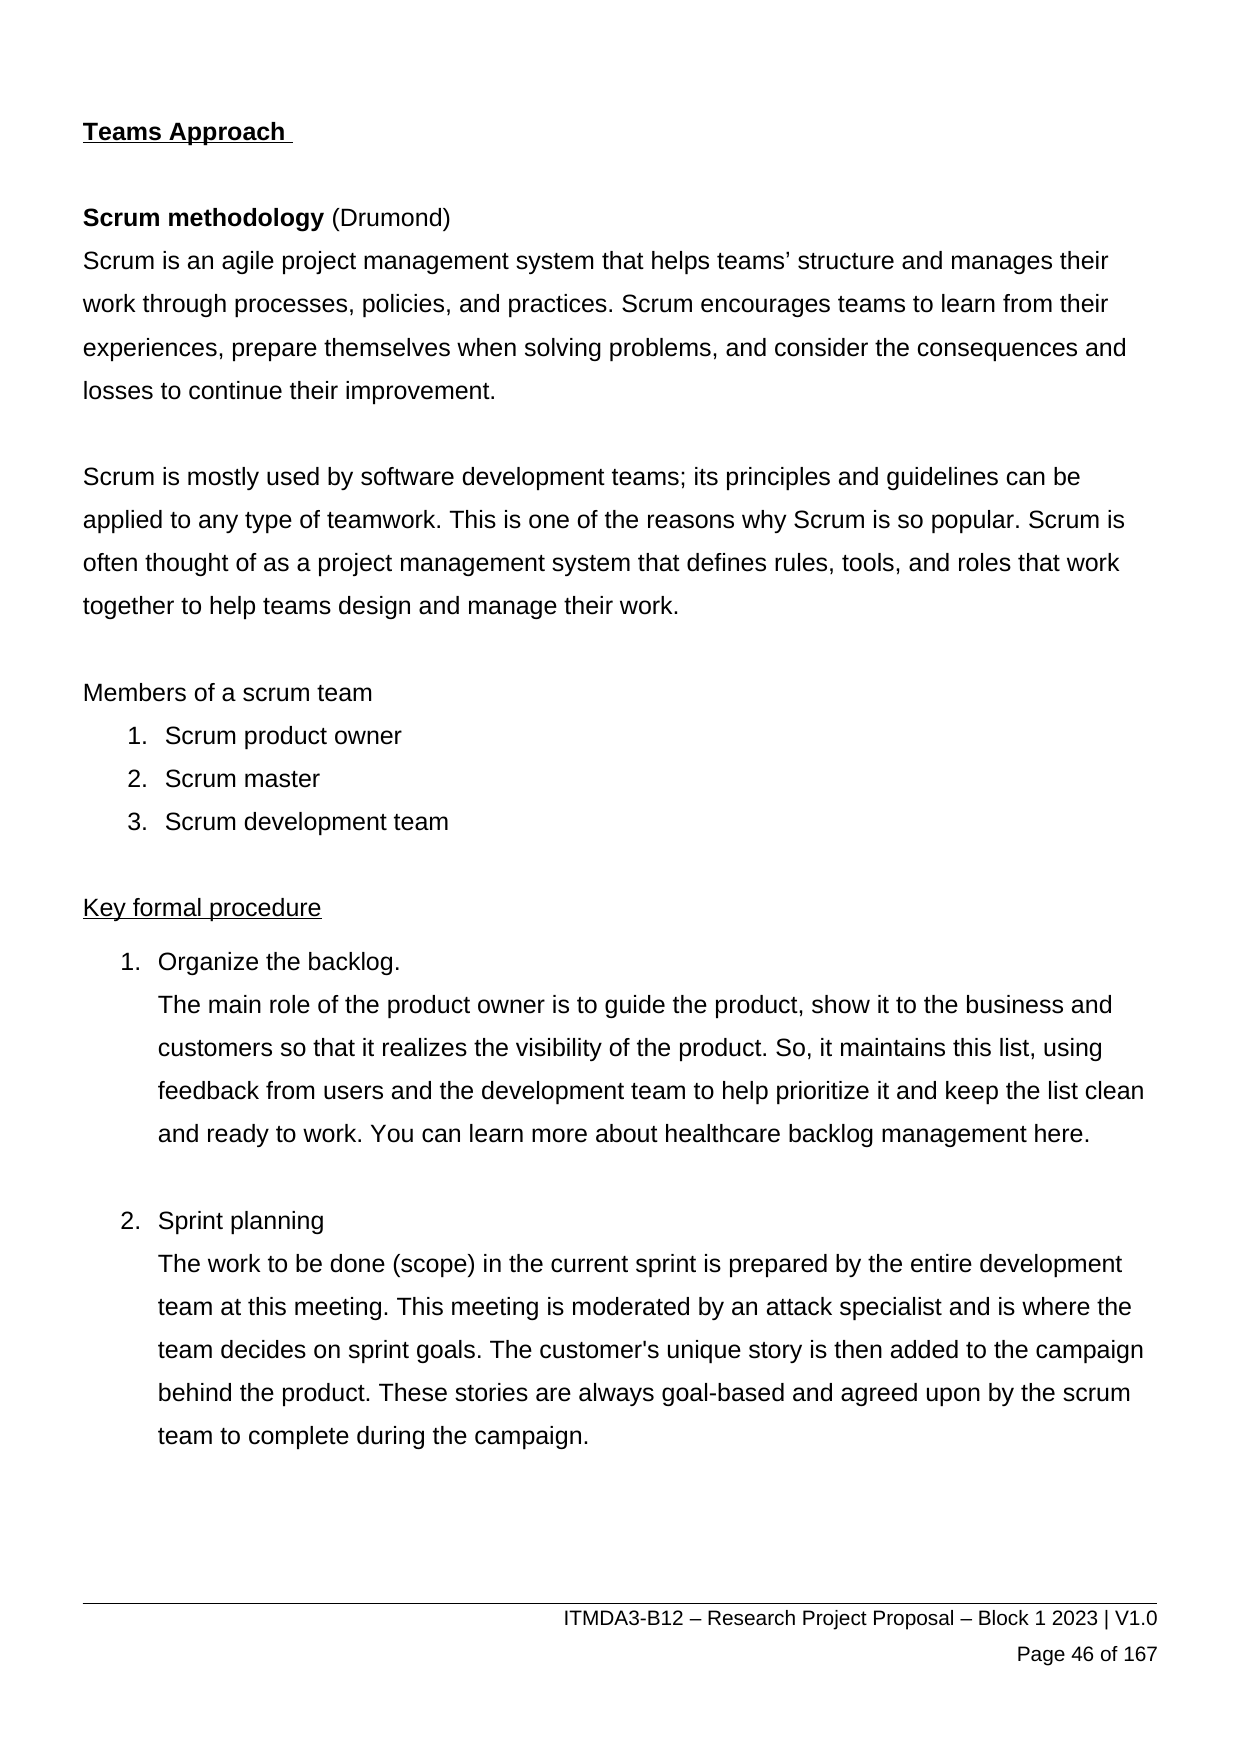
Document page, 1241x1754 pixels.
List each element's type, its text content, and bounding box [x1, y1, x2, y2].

text Members of a scrum team [83, 677, 1157, 706]
text Scrum is mostly used by software development teams; its principles and guidelines can be applied to any type of teamwork. This is one of the reasons why Scrum is so popular. Scrum is often thought of as a project management system that defines rules, tools, and roles that work together to help teams design and manage their work. [83, 462, 1157, 620]
text Teams Approach [83, 117, 1157, 146]
list Sprint planning [120, 1206, 1157, 1234]
text Key formal procedure [83, 893, 1157, 922]
text Scrum methodology [83, 203, 1157, 232]
list Scrum master [127, 764, 1157, 792]
text Scrum is an agile project management system that helps teams’ structure and manages their work through processes, policies, and practices. Scrum encourages teams to learn from their experiences, prepare themselves when solving problems, and consider the consequences and losses to continue their improvement. [83, 246, 1157, 404]
text The main role of the product owner is to guide the product, show it to the business and customers so that it realizes the visibility of the product. So, it maintains this list, using feedback from users and the development team to help prioritize it and keep the list clean and ready to work. You can learn more about healthcare backlog management here. [158, 990, 1157, 1148]
list Scrum development team [127, 807, 1157, 836]
list Organize the backlog. [120, 947, 1157, 976]
list Scrum product owner [127, 721, 1157, 749]
list The work to be done (scope) in the current sprint is prepared by the entire development team at this meeting. This meeting is moderated by an attack specialist and is where the team decides on sprint goals. The customer's unique story is then added to the campaign behind the product. These stories are always goal-based and agreed upon by the scrum team to complete during the campaign. [158, 1249, 1157, 1450]
